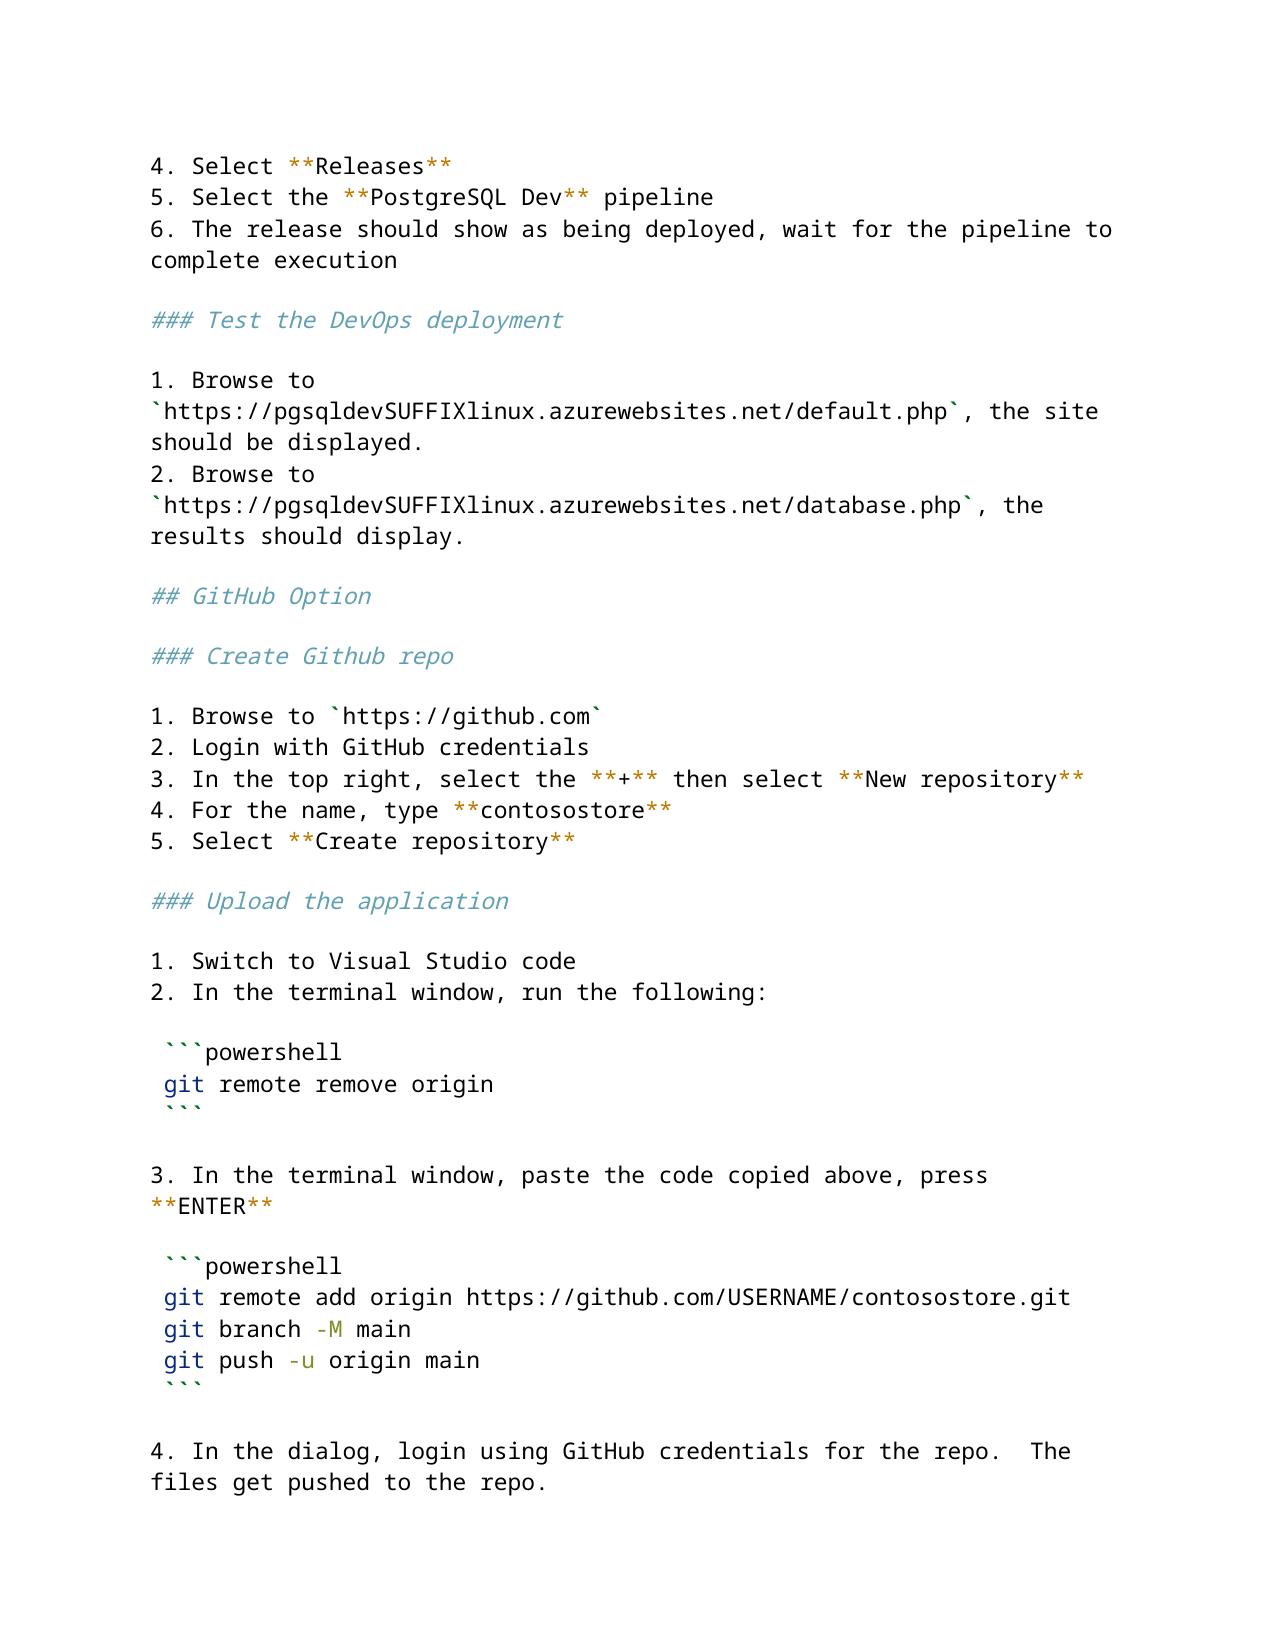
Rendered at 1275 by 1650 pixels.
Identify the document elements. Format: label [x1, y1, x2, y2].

text [150, 150, 1125, 1497]
